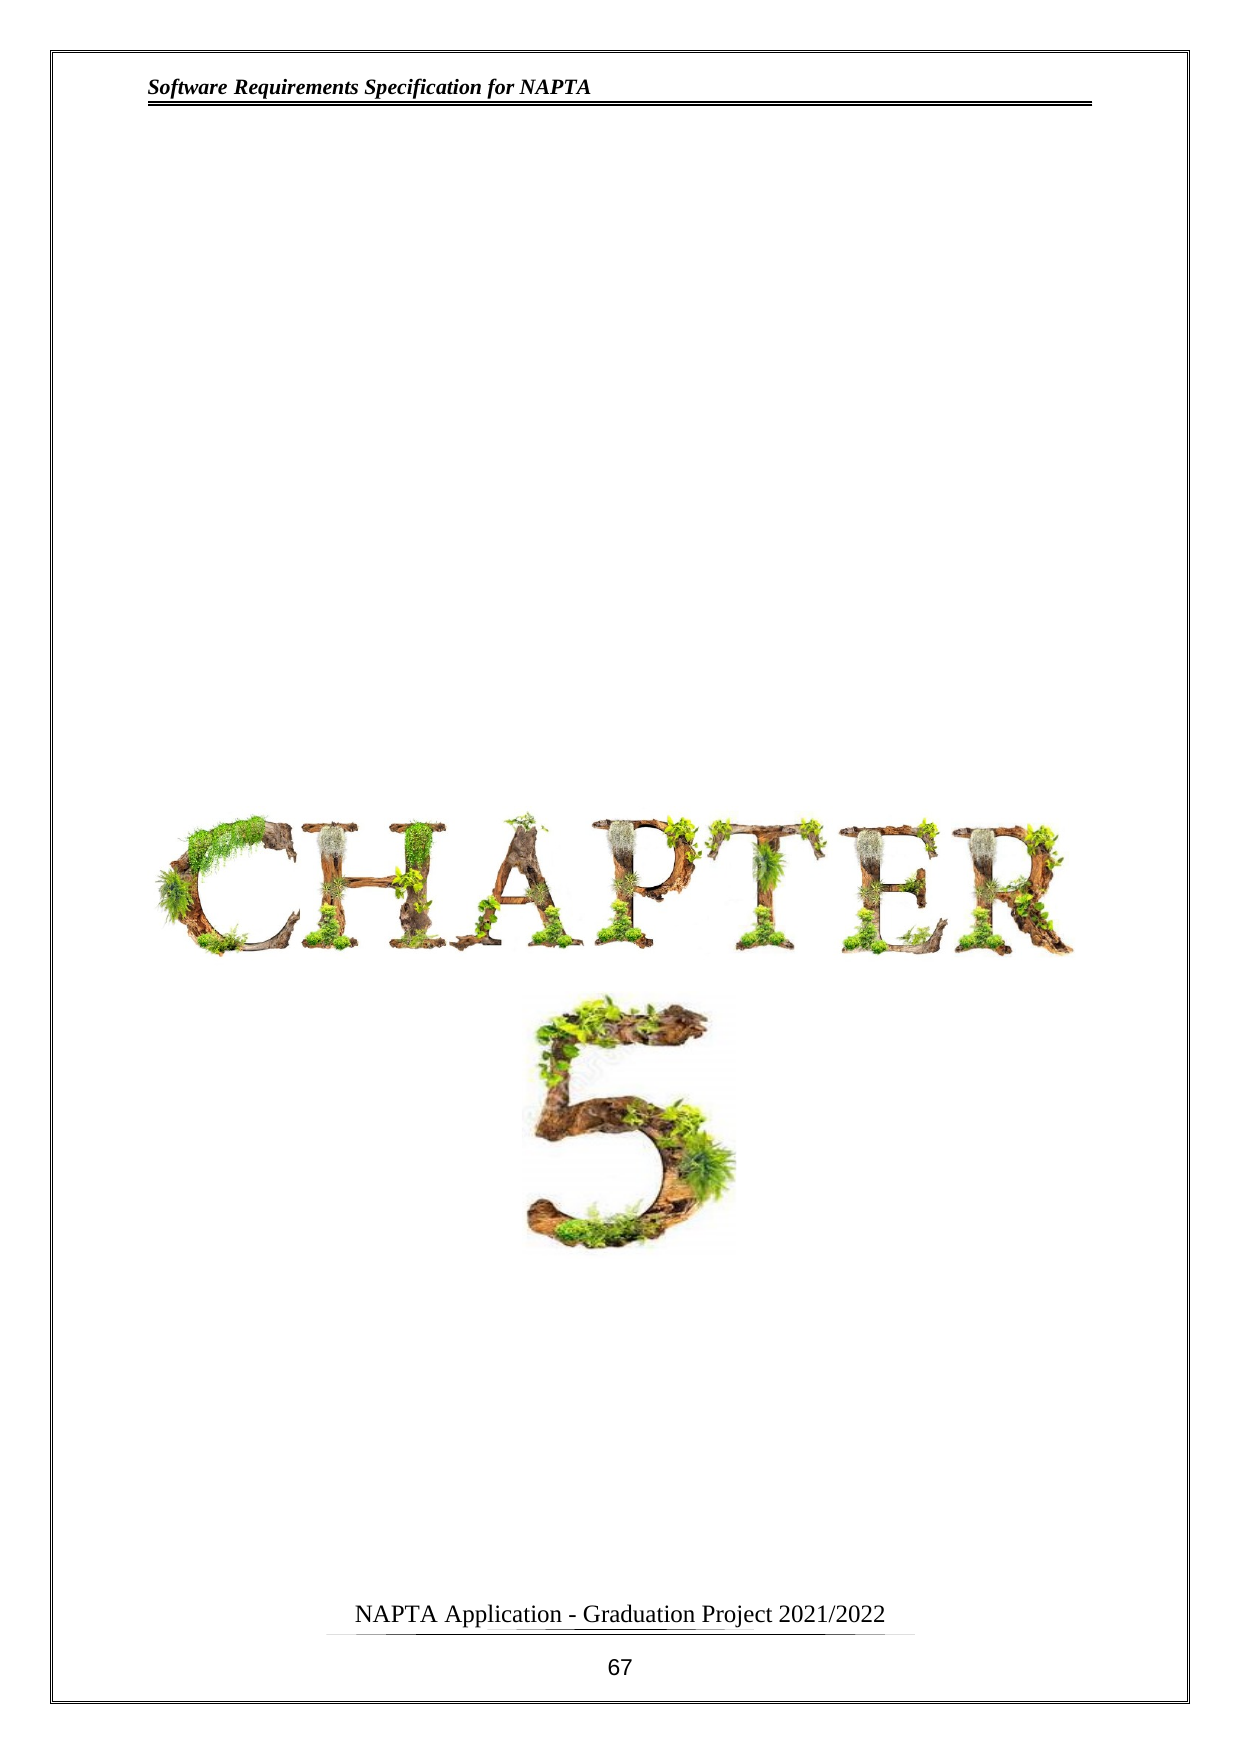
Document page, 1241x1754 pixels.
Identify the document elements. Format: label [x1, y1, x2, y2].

picture [520, 991, 736, 1257]
picture [135, 806, 1075, 969]
